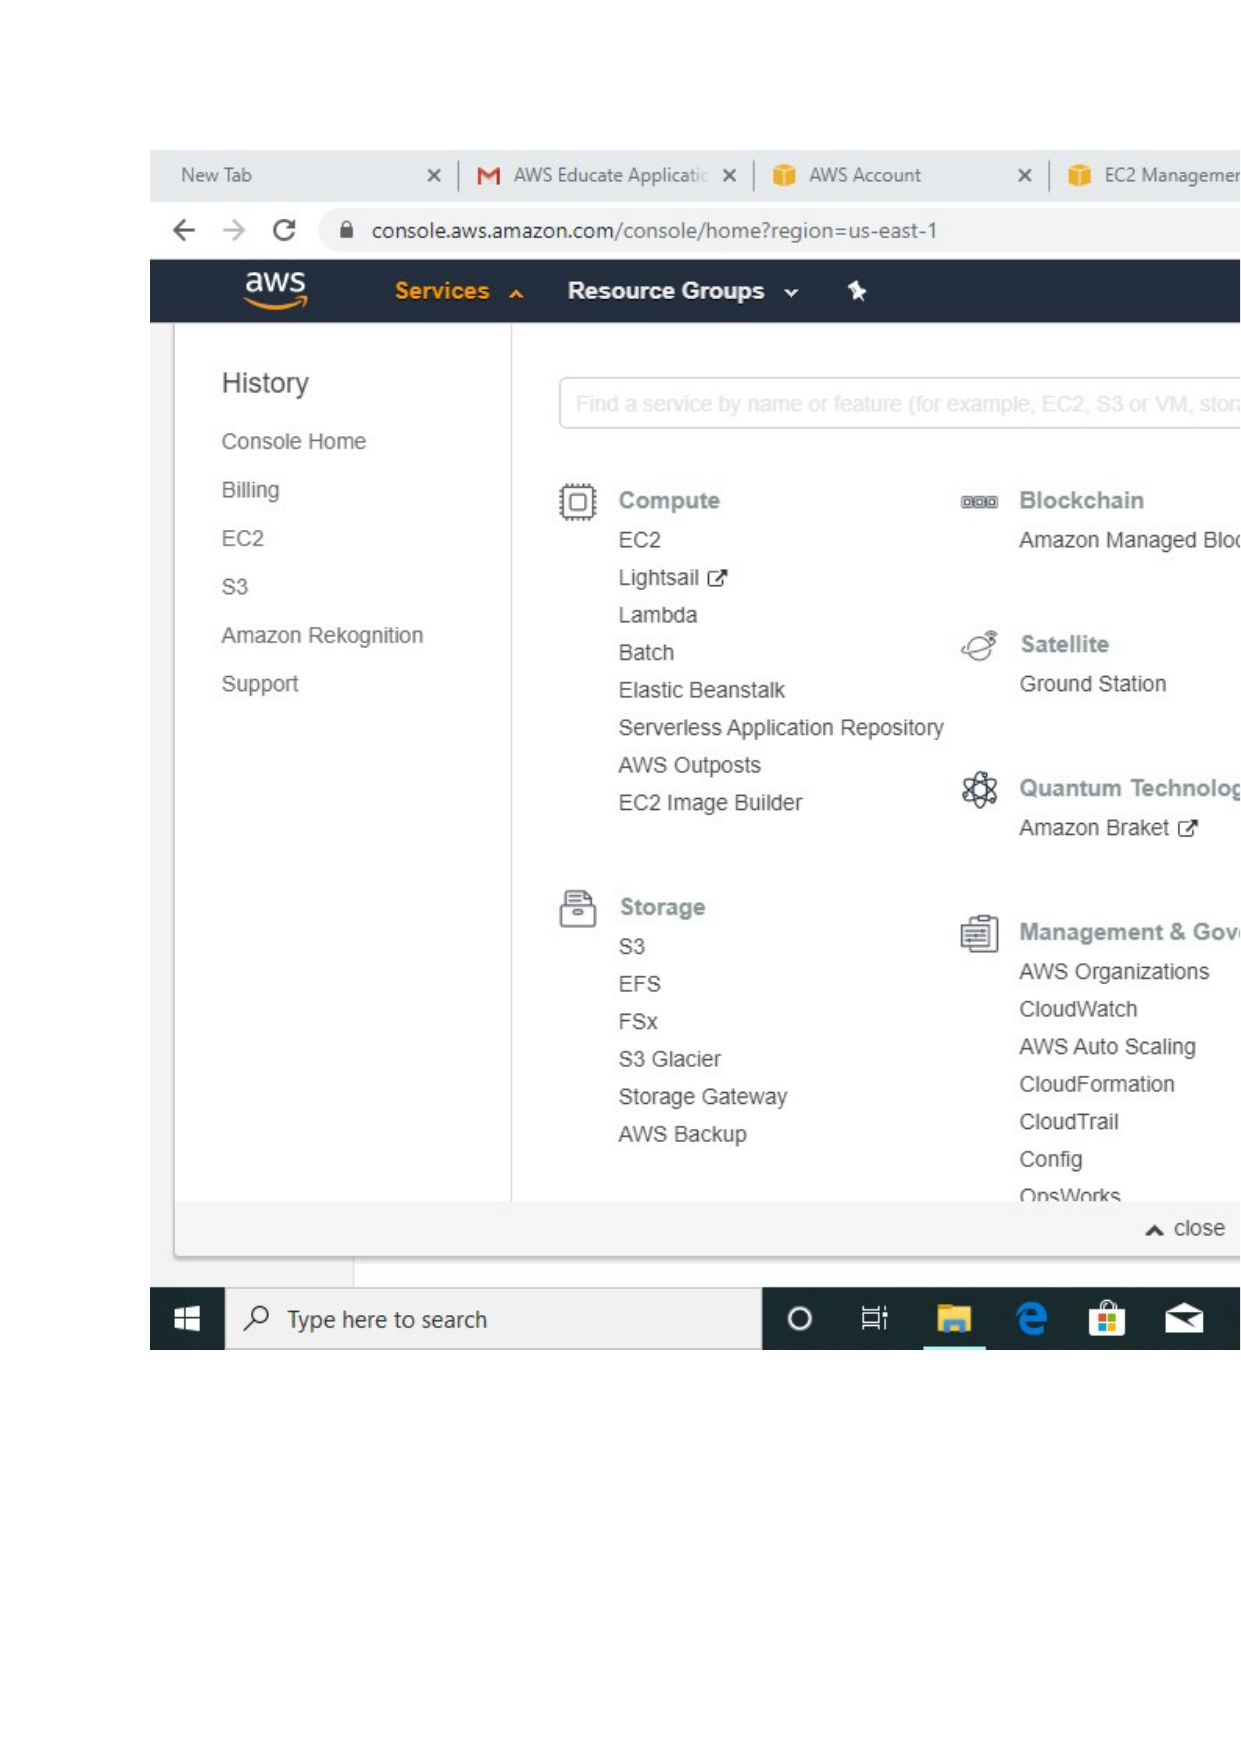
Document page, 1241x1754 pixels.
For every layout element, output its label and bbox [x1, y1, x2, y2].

picture [150, 150, 1241, 1350]
